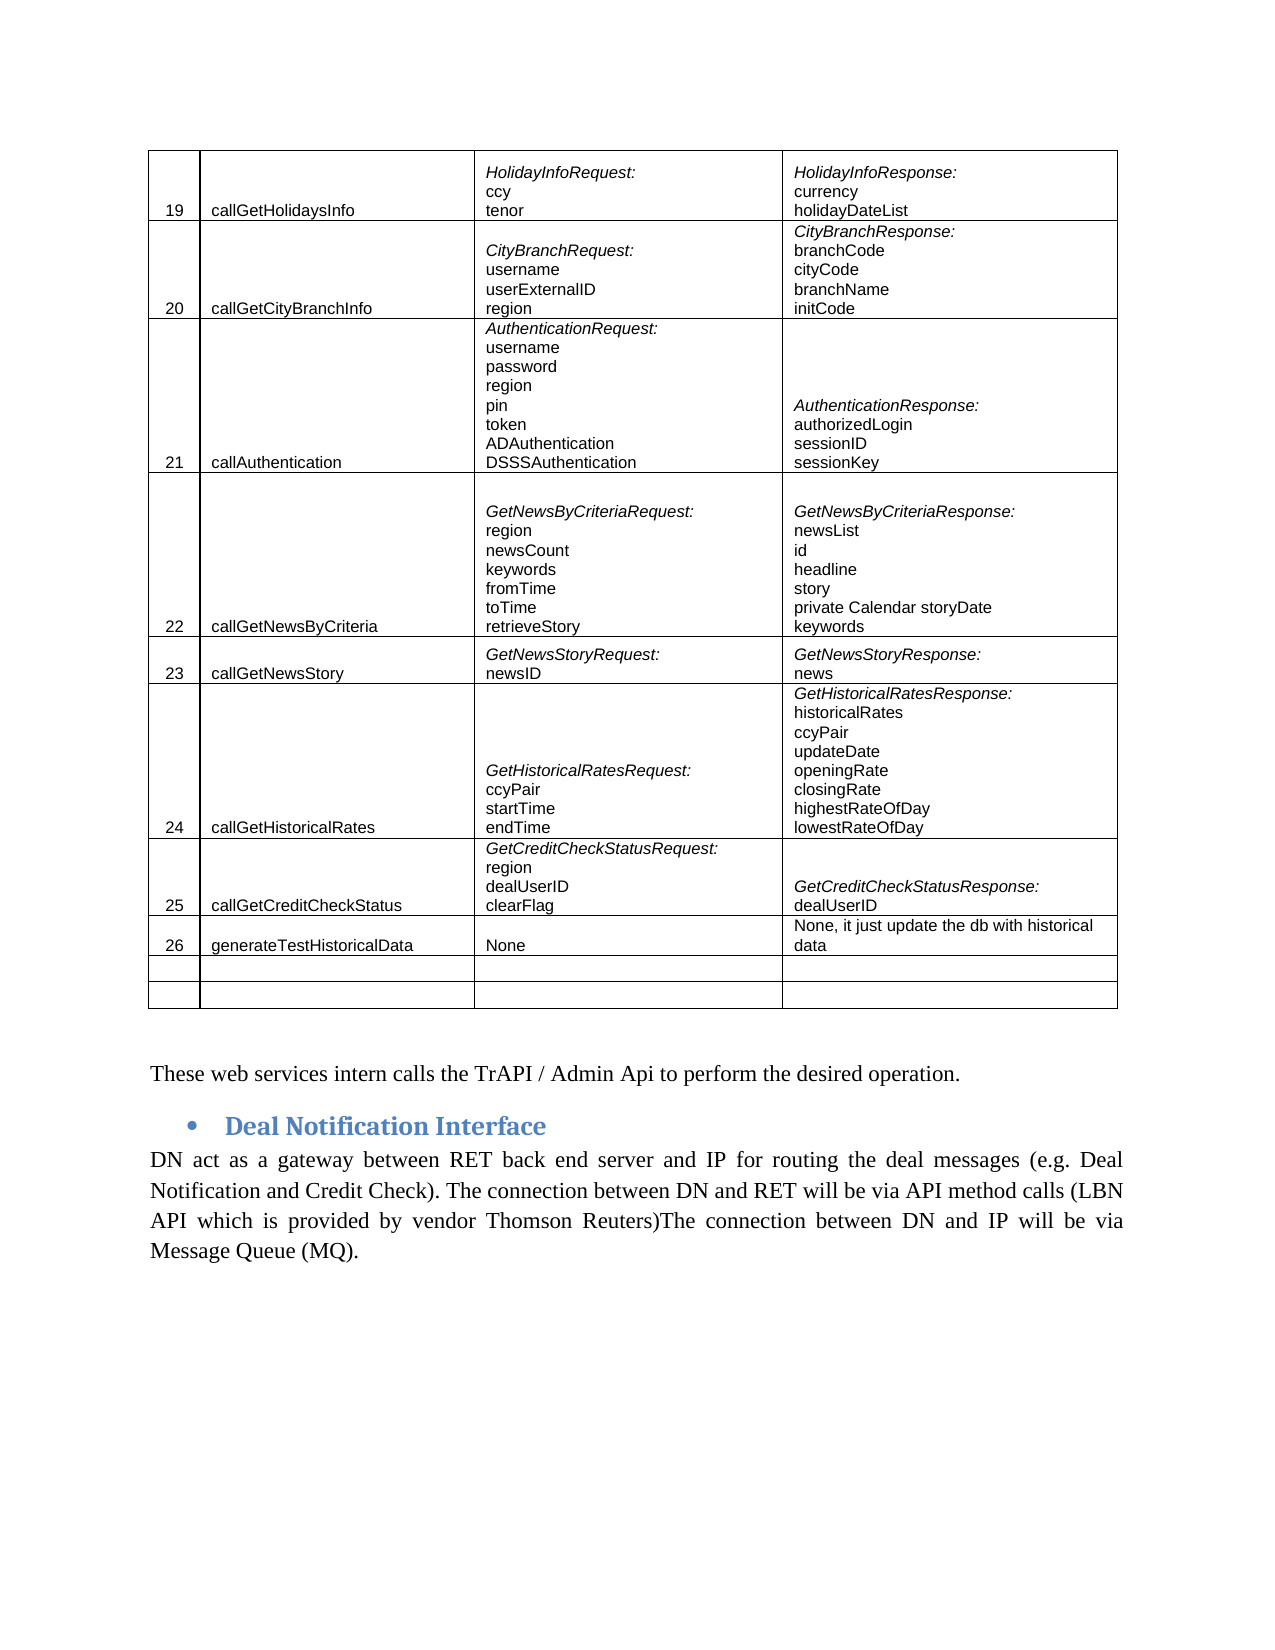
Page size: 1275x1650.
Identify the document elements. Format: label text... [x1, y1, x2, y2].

table_cell 26 [149, 916, 199, 954]
table_cell 24 [149, 684, 199, 837]
table_cell generateTestHistoricalData [201, 916, 474, 954]
table_cell [201, 982, 474, 1008]
table_cell [149, 982, 199, 1008]
table_cell callGetNewsByCriteria [201, 473, 474, 636]
table_cell GetNewsByCriteriaResponse: newsList id headline story private Calendar storyDate keywords [783, 473, 1117, 636]
table_cell callGetNewsStory [201, 637, 474, 683]
table_cell GetNewsByCriteriaRequest: region newsCount keywords fromTime toTime retrieveStory [475, 473, 782, 636]
text These web services intern calls the TrAPI / Admin Api to perform the desired operation. [150, 1060, 1125, 1086]
table_cell [783, 982, 1117, 1008]
table_cell callGetHistoricalRates [201, 684, 474, 837]
table_cell CityBranchResponse: branchCode cityCode branchName initCode [783, 221, 1117, 318]
table_cell GetHistoricalRatesResponse: historicalRates ccyPair updateDate openingRate closingRate highestRateOfDay lowestRateOfDay [783, 684, 1117, 837]
table_cell 23 [149, 637, 199, 683]
table_cell AuthenticationRequest: username password region pin token ADAuthentication DSSSAuthentication [475, 319, 782, 472]
table_cell [475, 982, 782, 1008]
table_cell GetNewsStoryResponse: news [783, 637, 1117, 683]
table_cell 19 [149, 151, 199, 220]
table_cell CityBranchRequest: username userExternalID region [475, 221, 782, 318]
table_cell 21 [149, 319, 199, 472]
table_cell callGetCityBranchInfo [201, 221, 474, 318]
table_cell None [475, 916, 782, 954]
table_cell AuthenticationResponse: authorizedLogin sessionID sessionKey [783, 319, 1117, 472]
table_cell 25 [149, 839, 199, 915]
table_cell [201, 956, 474, 981]
subtitle Deal Notification Interface [187, 1111, 1125, 1142]
table_cell callGetCreditCheckStatus [201, 839, 474, 915]
table_cell 22 [149, 473, 199, 636]
table_cell [475, 956, 782, 981]
text DN act as a gateway between RET back end server and IP for routing the deal messages (e.g. Deal Notification and Credit Check). The connection between DN and RET will be via API method calls (LBN API which is provided by vendor Thomson Reuters)The connection between DN and IP will be via Message Queue (MQ). [150, 1146, 1125, 1263]
table_cell [149, 956, 199, 981]
table_cell GetCreditCheckStatusResponse: dealUserID [783, 839, 1117, 915]
table_cell GetCreditCheckStatusRequest: region dealUserID clearFlag [475, 839, 782, 915]
table_cell callGetHolidaysInfo [201, 151, 474, 220]
table_cell callAuthentication [201, 319, 474, 472]
table_cell 20 [149, 221, 199, 318]
table_cell [783, 956, 1117, 981]
table_cell GetHistoricalRatesRequest: ccyPair startTime endTime [475, 684, 782, 837]
table_cell GetNewsStoryRequest: newsID [475, 637, 782, 683]
table_cell HolidayInfoResponse: currency holidayDateList [783, 151, 1117, 220]
table_cell HolidayInfoRequest: ccy tenor [475, 151, 782, 220]
table_cell None, it just update the db with historical data [783, 916, 1117, 954]
